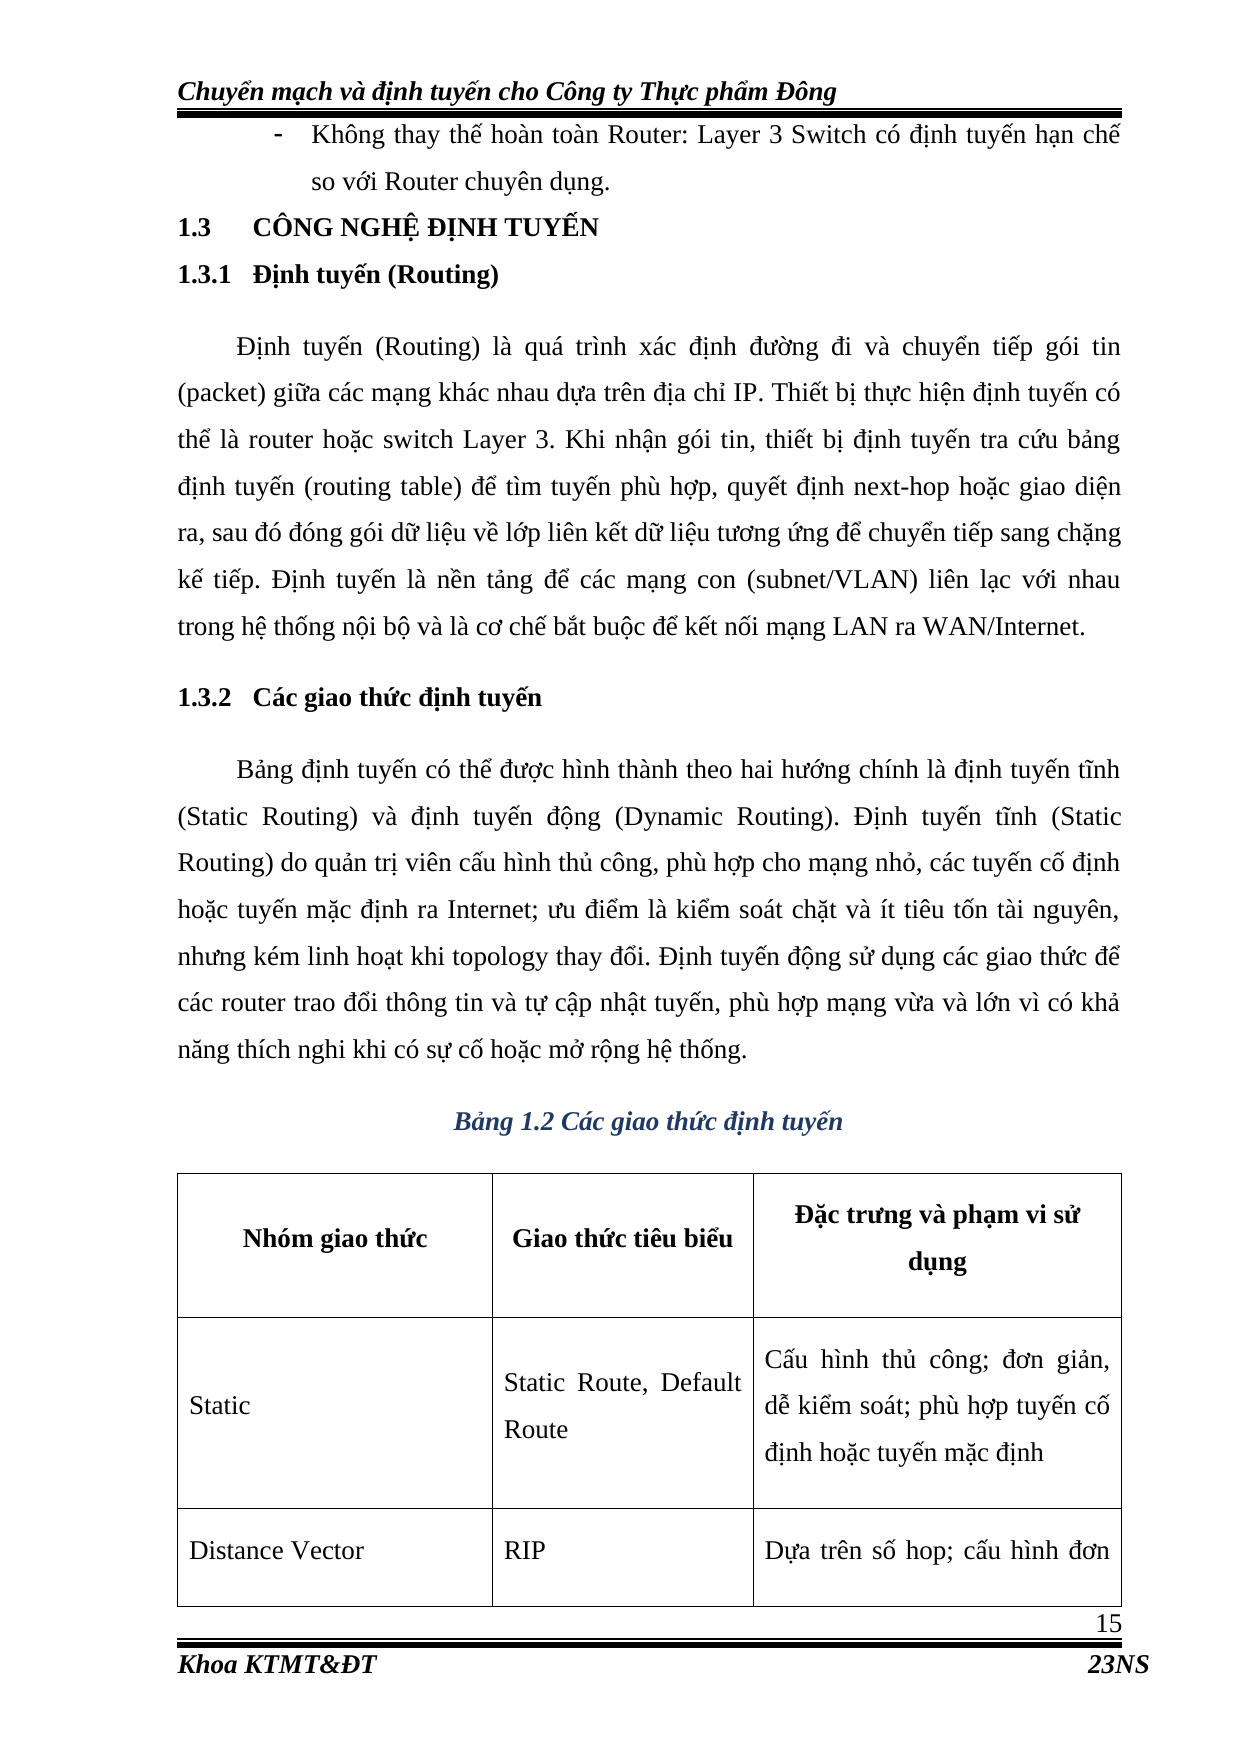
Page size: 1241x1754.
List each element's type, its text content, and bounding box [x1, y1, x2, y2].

text Bảng 1.2 Các giao thức định tuyến [177, 1105, 1122, 1136]
subtitle CÔNG NGHỆ ĐỊNH TUYẾN [177, 212, 1122, 243]
table_cell Static Route, Default Route [493, 1318, 753, 1508]
table_cell Cấu hình thủ công; đơn giản, dễ kiểm soát; phù hợp tuyến cố định hoặc tuyến mặc định [754, 1318, 1121, 1508]
table_cell Distance Vector [178, 1509, 492, 1606]
table_header Giao thức tiêu biểu [493, 1174, 753, 1317]
table_cell RIP [493, 1509, 753, 1606]
subtitle Các giao thức định tuyến [177, 682, 1122, 713]
table_cell Static [178, 1318, 492, 1508]
list Không thay thế hoàn toàn Router: Layer 3 Switch có định tuyến hạn chế so với Router chuyên dụng. [274, 118, 1122, 196]
text Bảng định tuyến có thể được hình thành theo hai hướng chính là định tuyến tĩnh (Static Routing) và định tuyến động (Dynamic Routing). Định tuyến tĩnh (Static Routing) do quản trị viên cấu hình thủ công, phù hợp cho mạng nhỏ, các tuyến cố định hoặc tuyến mặc định ra Internet; ưu điểm là kiểm soát chặt và ít tiêu tốn tài nguyên, nhưng kém linh hoạt khi topology thay đổi. Định tuyến động sử dụng các giao thức để các router trao đổi thông tin và tự cập nhật tuyến, phù hợp mạng vừa và lớn vì có khả năng thích nghi khi có sự cố hoặc mở rộng hệ thống. [177, 753, 1122, 1064]
text Định tuyến (Routing) là quá trình xác định đường đi và chuyển tiếp gói tin (packet) giữa các mạng khác nhau dựa trên địa chỉ IP. Thiết bị thực hiện định tuyến có thể là router hoặc switch Layer 3. Khi nhận gói tin, thiết bị định tuyến tra cứu bảng định tuyến (routing table) để tìm tuyến phù hợp, quyết định next-hop hoặc giao diện ra, sau đó đóng gói dữ liệu về lớp liên kết dữ liệu tương ứng để chuyển tiếp sang chặng kế tiếp. Định tuyến là nền tảng để các mạng con (subnet/VLAN) liên lạc với nhau trong hệ thống nội bộ và là cơ chế bắt buộc để kết nối mạng LAN ra WAN/Internet. [177, 330, 1122, 641]
subtitle Định tuyến (Routing) [177, 258, 1122, 289]
table_header Đặc trưng và phạm vi sử dụng [754, 1174, 1121, 1317]
table_header Nhóm giao thức [178, 1174, 492, 1317]
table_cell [754, 1509, 1121, 1606]
